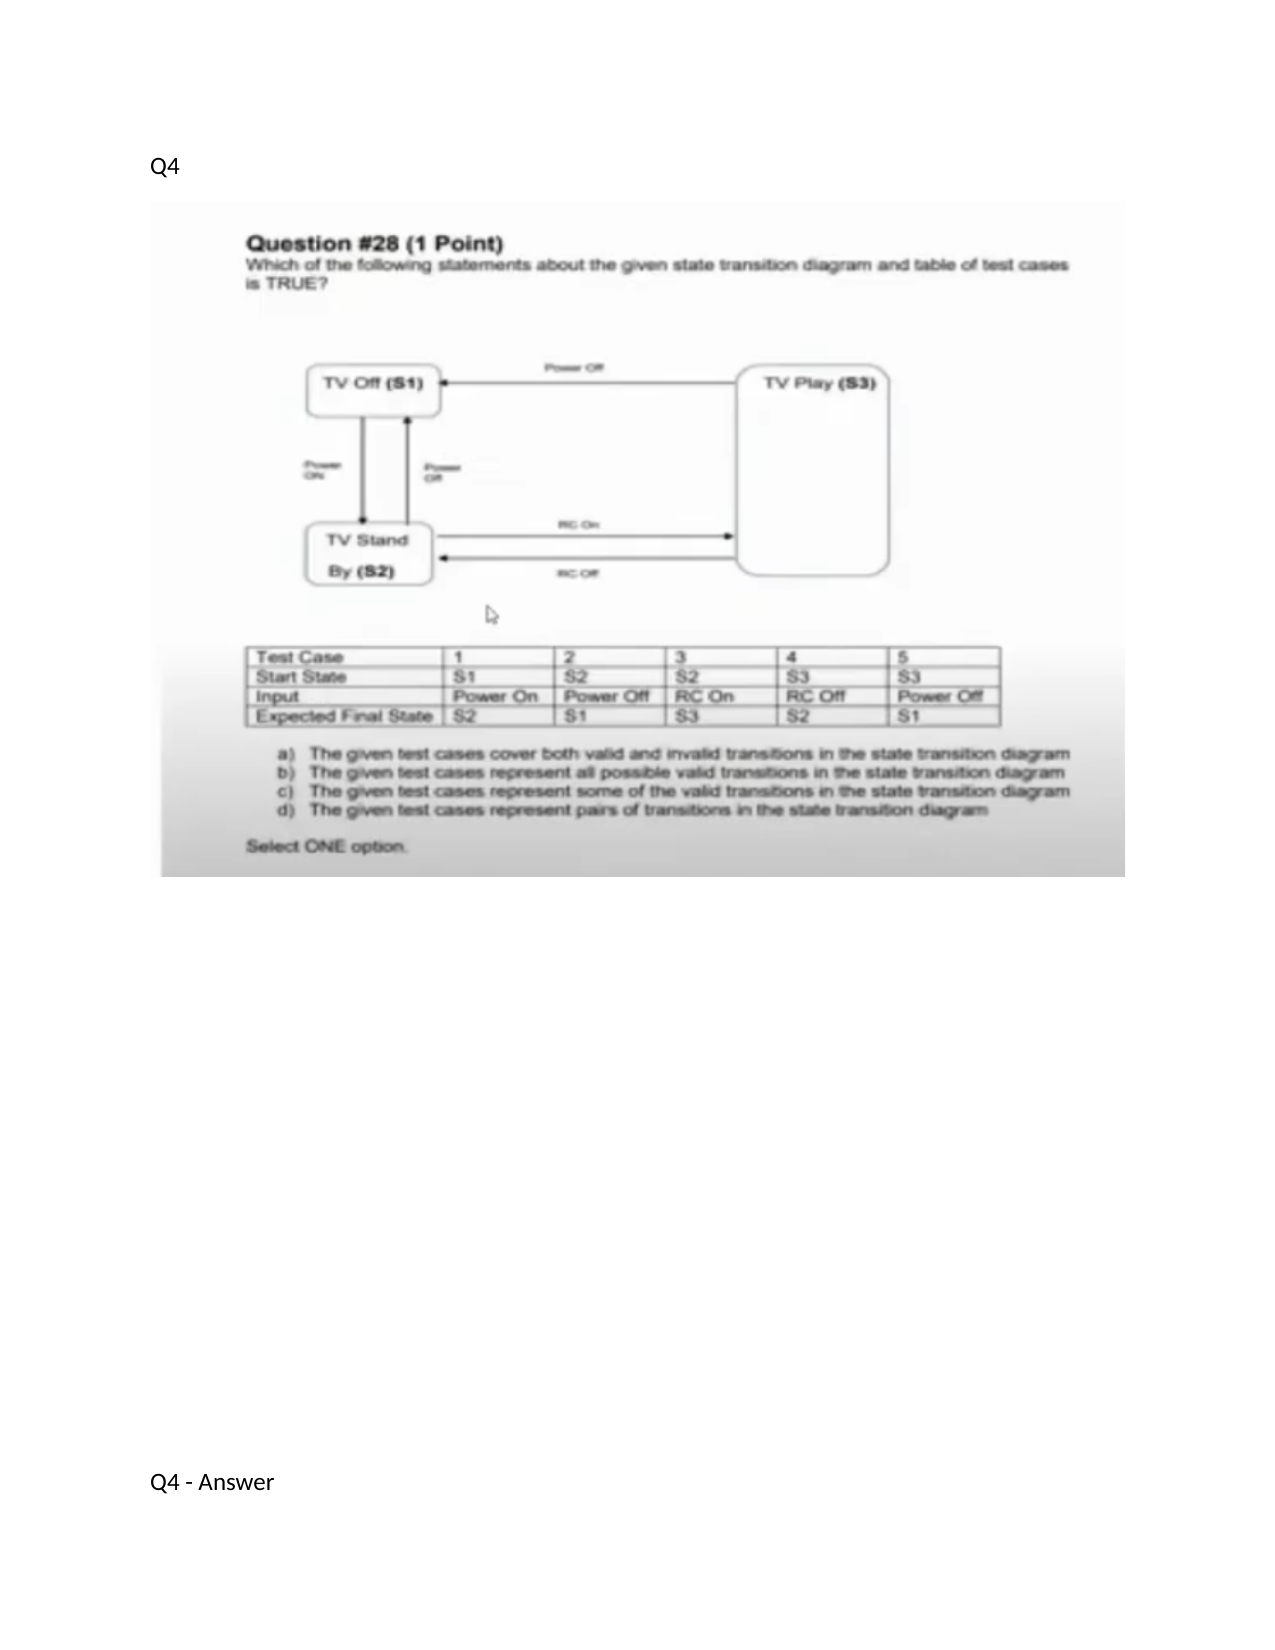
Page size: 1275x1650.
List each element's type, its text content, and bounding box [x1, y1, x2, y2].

text Q4 - Answer [150, 1466, 1125, 1497]
picture [150, 201, 1125, 877]
text Q4 [150, 150, 1125, 181]
